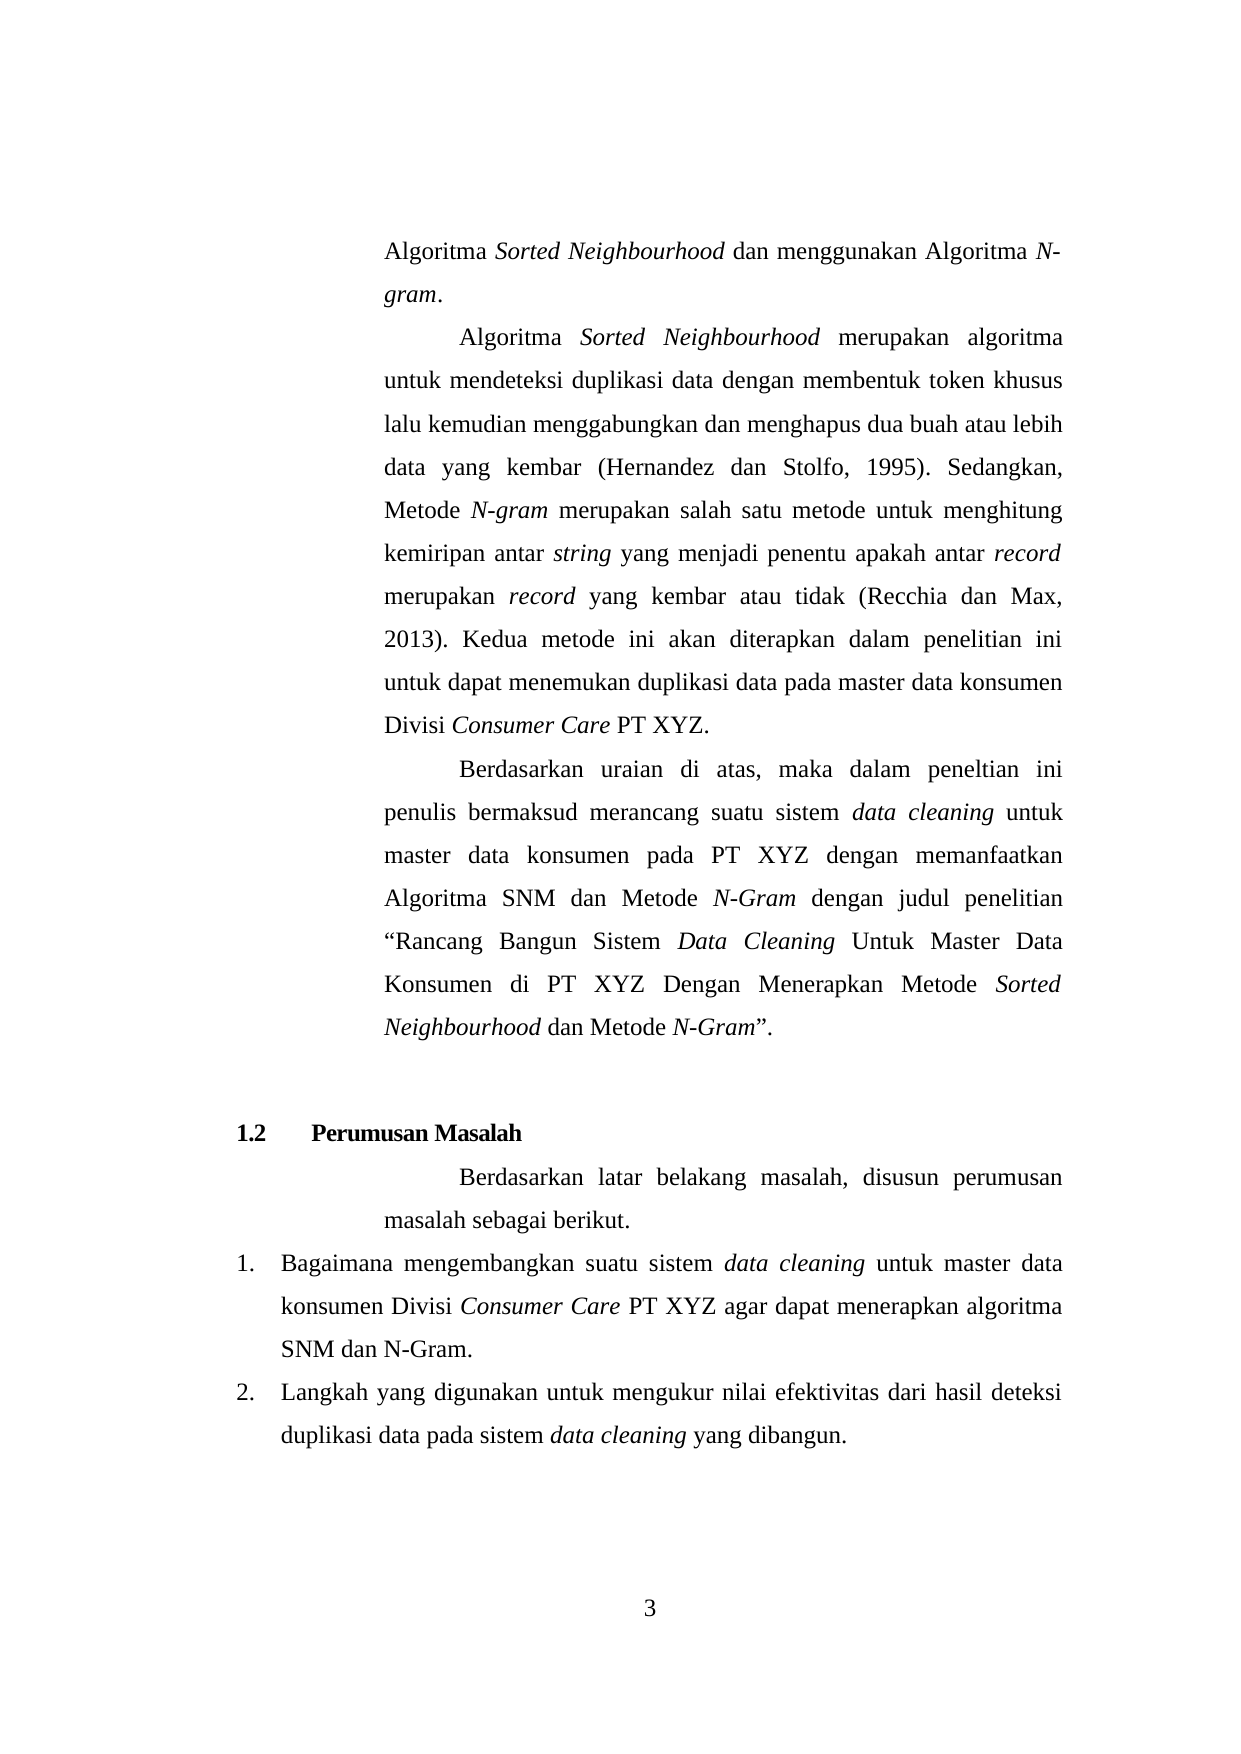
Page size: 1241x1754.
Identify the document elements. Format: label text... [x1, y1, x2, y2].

text Berdasarkan latar belakang masalah, disusun perumusan masalah sebagai berikut. [384, 1162, 1063, 1233]
list Langkah yang digunakan untuk mengukur nilai efektivitas dari hasil deteksi duplikasi data pada sistem data cleaning yang dibangun. [236, 1377, 1063, 1449]
text Algoritma Sorted Neighbourhood merupakan algoritma untuk mendeteksi duplikasi data dengan membentuk token khusus lalu kemudian menggabungkan dan menghapus dua buah atau lebih data yang kembar (Hernandez dan Stolfo, 1995). Sedangkan, Metode N-gram merupakan salah satu metode untuk menghitung kemiripan antar string yang menjadi penentu apakah antar record merupakan record yang kembar atau tidak (Recchia dan Max, 2013). Kedua metode ini akan diterapkan dalam penelitian ini untuk dapat menemukan duplikasi data pada master data konsumen Divisi Consumer Care PT XYZ. [384, 322, 1063, 739]
subtitle Perumusan Masalah [236, 1118, 1063, 1147]
text Berdasarkan uraian di atas, maka dalam peneltian ini penulis bermaksud merancang suatu sistem data cleaning untuk master data konsumen pada PT XYZ dengan memanfaatkan Algoritma SNM dan Metode N-Gram dengan judul penelitian “Rancang Bangun Sistem Data Cleaning Untuk Master Data Konsumen di PT XYZ Dengan Menerapkan Metode Sorted Neighbourhood dan Metode N-Gram”. [384, 754, 1063, 1041]
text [384, 236, 1063, 308]
list Bagaimana mengembangkan suatu sistem data cleaning untuk master data konsumen Divisi Consumer Care PT XYZ agar dapat menerapkan algoritma SNM dan N-Gram. [236, 1248, 1063, 1363]
